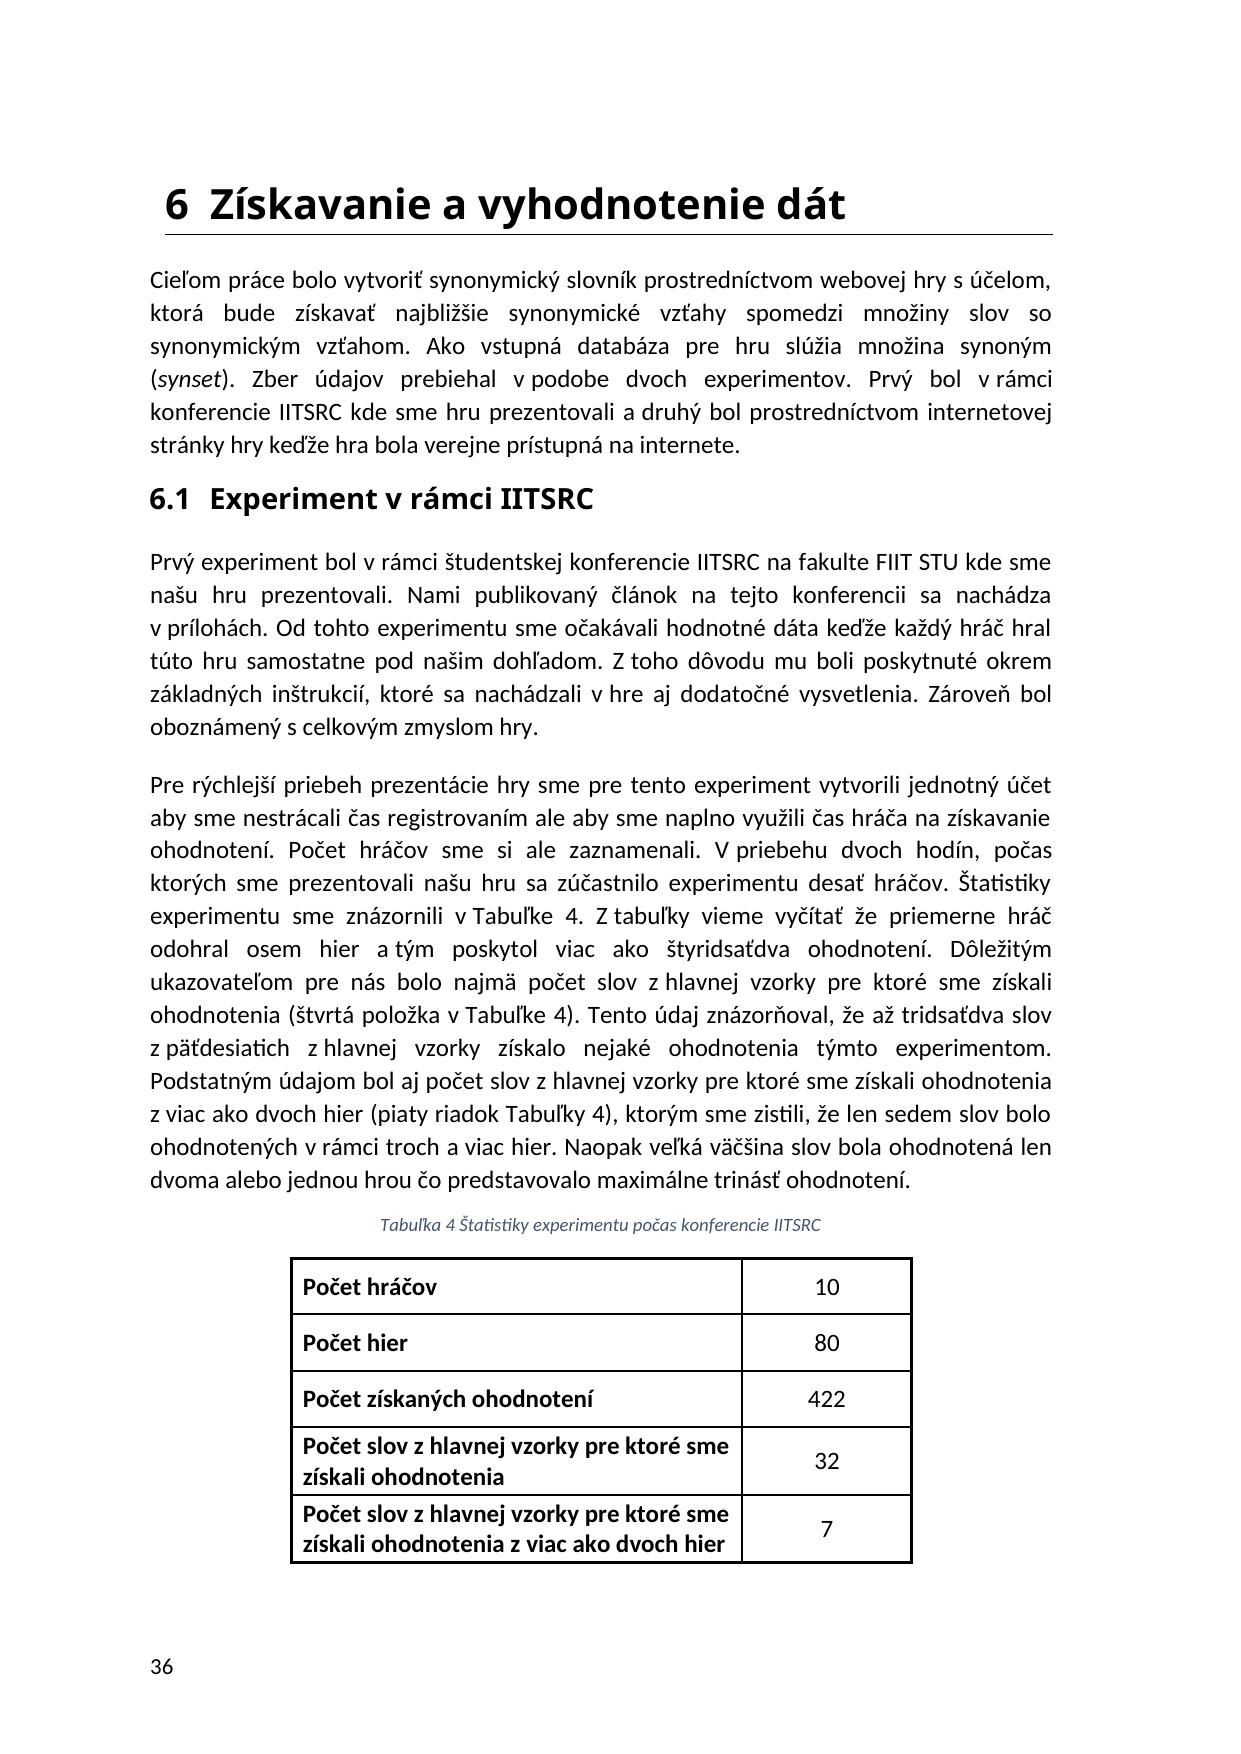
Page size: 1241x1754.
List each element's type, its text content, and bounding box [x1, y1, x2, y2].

text Pre rýchlejší priebeh prezentácie hry sme pre tento experiment vytvorili jednotný účet aby sme nestrácali čas registrovaním ale aby sme naplno využili čas hráča na získavanie ohodnotení. Počet hráčov sme si ale zaznamenali. V priebehu dvoch hodín, počas ktorých sme prezentovali našu hru sa zúčastnilo experimentu desať hráčov. Štatistiky experimentu sme znázornili v Tabuľke 4. Z tabuľky vieme vyčítať že priemerne hráč odohral osem hier a tým poskytol viac ako štyridsaťdva ohodnotení. Dôležitým ukazovateľom pre nás bolo najmä počet slov z hlavnej vzorky pre ktoré sme získali ohodnotenia (štvrtá položka v Tabuľke 4). Tento údaj znázorňoval, že až tridsaťdva slov z päťdesiatich z hlavnej vzorky získalo nejaké ohodnotenia týmto experimentom. Podstatným údajom bol aj počet slov z hlavnej vzorky pre ktoré sme získali ohodnotenia z viac ako dvoch hier (piaty riadok Tabuľky 4), ktorým sme zistili, že len sedem slov bolo ohodnotených v rámci troch a viac hier. Naopak veľká väčšina slov bola ohodnotená len dvoma alebo jednou hrou čo predstavovalo maximálne trinásť ohodnotení. [150, 769, 1053, 1194]
table_header Počet hráčov [293, 1260, 741, 1313]
subtitle Získavanie a vyhodnotenie dát [165, 175, 1053, 234]
table_cell 32 [743, 1428, 910, 1493]
table_cell 7 [743, 1496, 910, 1561]
text Tabuľka 4 Štatistiky experimentu počas konferencie IITSRC [150, 1213, 1053, 1236]
table_header 10 [743, 1260, 910, 1313]
text Prvý experiment bol v rámci študentskej konferencie IITSRC na fakulte FIIT STU kde sme našu hru prezentovali. Nami publikovaný článok na tejto konferencii sa nachádza v prílohách. Od tohto experimentu sme očakávali hodnotné dáta keďže každý hráč hral túto hru samostatne pod našim dohľadom. Z toho dôvodu mu boli poskytnuté okrem základných inštrukcií, ktoré sa nachádzali v hre aj dodatočné vysvetlenia. Zároveň bol oboznámený s celkovým zmyslom hry. [150, 546, 1053, 741]
table_cell Počet získaných ohodnotení [293, 1372, 741, 1426]
table_cell Počet hier [293, 1315, 741, 1369]
table_cell Počet slov z hlavnej vzorky pre ktoré sme získali ohodnotenia z viac ako dvoch hier [293, 1496, 741, 1561]
table_cell 80 [743, 1315, 910, 1369]
text Cieľom práce bolo vytvoriť synonymický slovník prostredníctvom webovej hry s účelom, ktorá bude získavať najbližšie synonymické vzťahy spomedzi množiny slov so synonymickým vzťahom. Ako vstupná databáza pre hru slúžia množina synoným (synset). Zber údajov prebiehal v podobe dvoch experimentov. Prvý bol v rámci konferencie IITSRC kde sme hru prezentovali a druhý bol prostredníctvom internetovej stránky hry keďže hra bola verejne prístupná na internete. [150, 264, 1053, 459]
table_cell 422 [743, 1372, 910, 1426]
table_cell Počet slov z hlavnej vzorky pre ktoré sme získali ohodnotenia [293, 1428, 741, 1493]
subtitle Experiment v rámci IITSRC [149, 478, 1053, 518]
